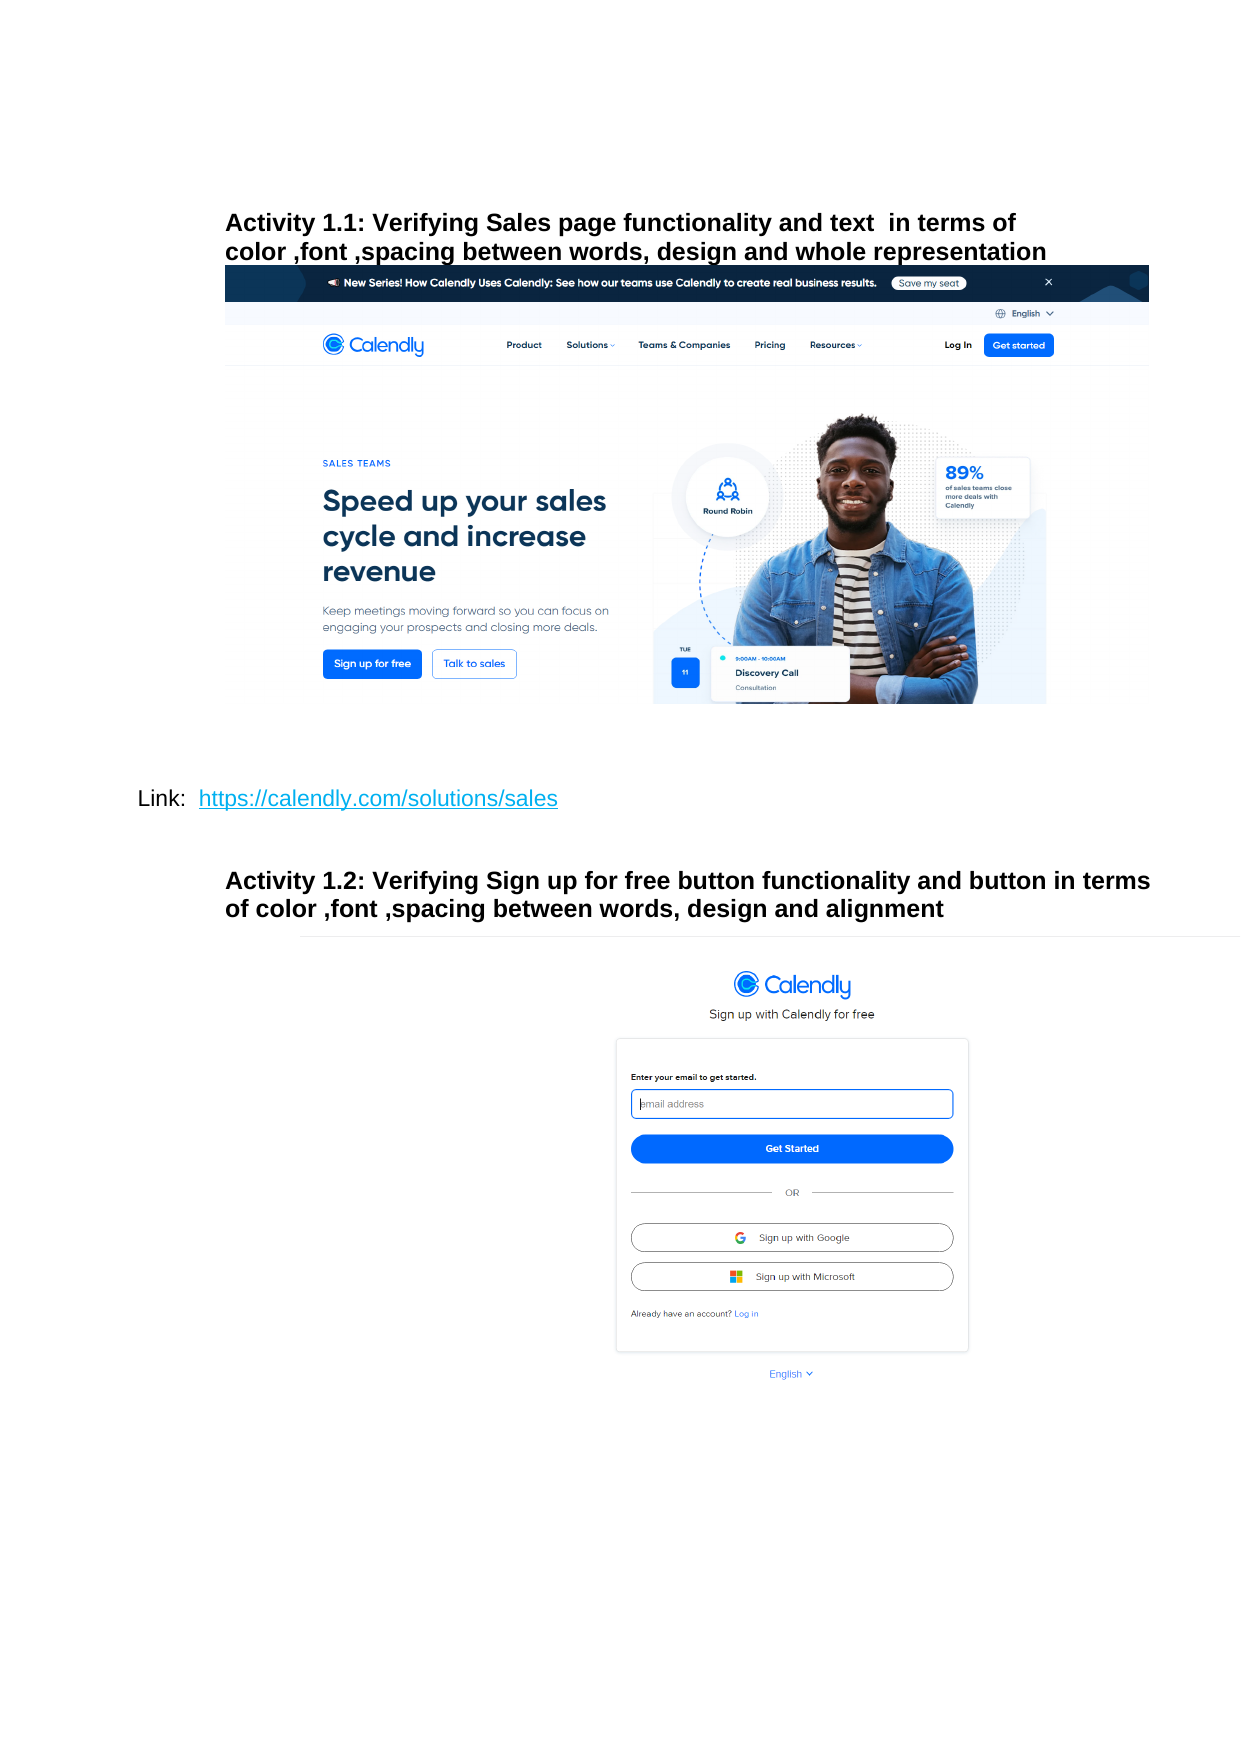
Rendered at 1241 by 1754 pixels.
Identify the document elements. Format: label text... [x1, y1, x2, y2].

picture [300, 936, 1241, 1416]
subtitle Activity 1.1: Verifying Sales page functionality and text in terms of color ,font ,spacing between words, design and whole representation [225, 208, 1173, 265]
text Link: https://calendly.com/solutions/sales [137, 785, 1173, 811]
subtitle Activity 1.2: Verifying Sign up for free button functionality and button in terms of color ,font ,spacing between words, design and alignment [225, 866, 1173, 923]
picture [225, 265, 1149, 704]
